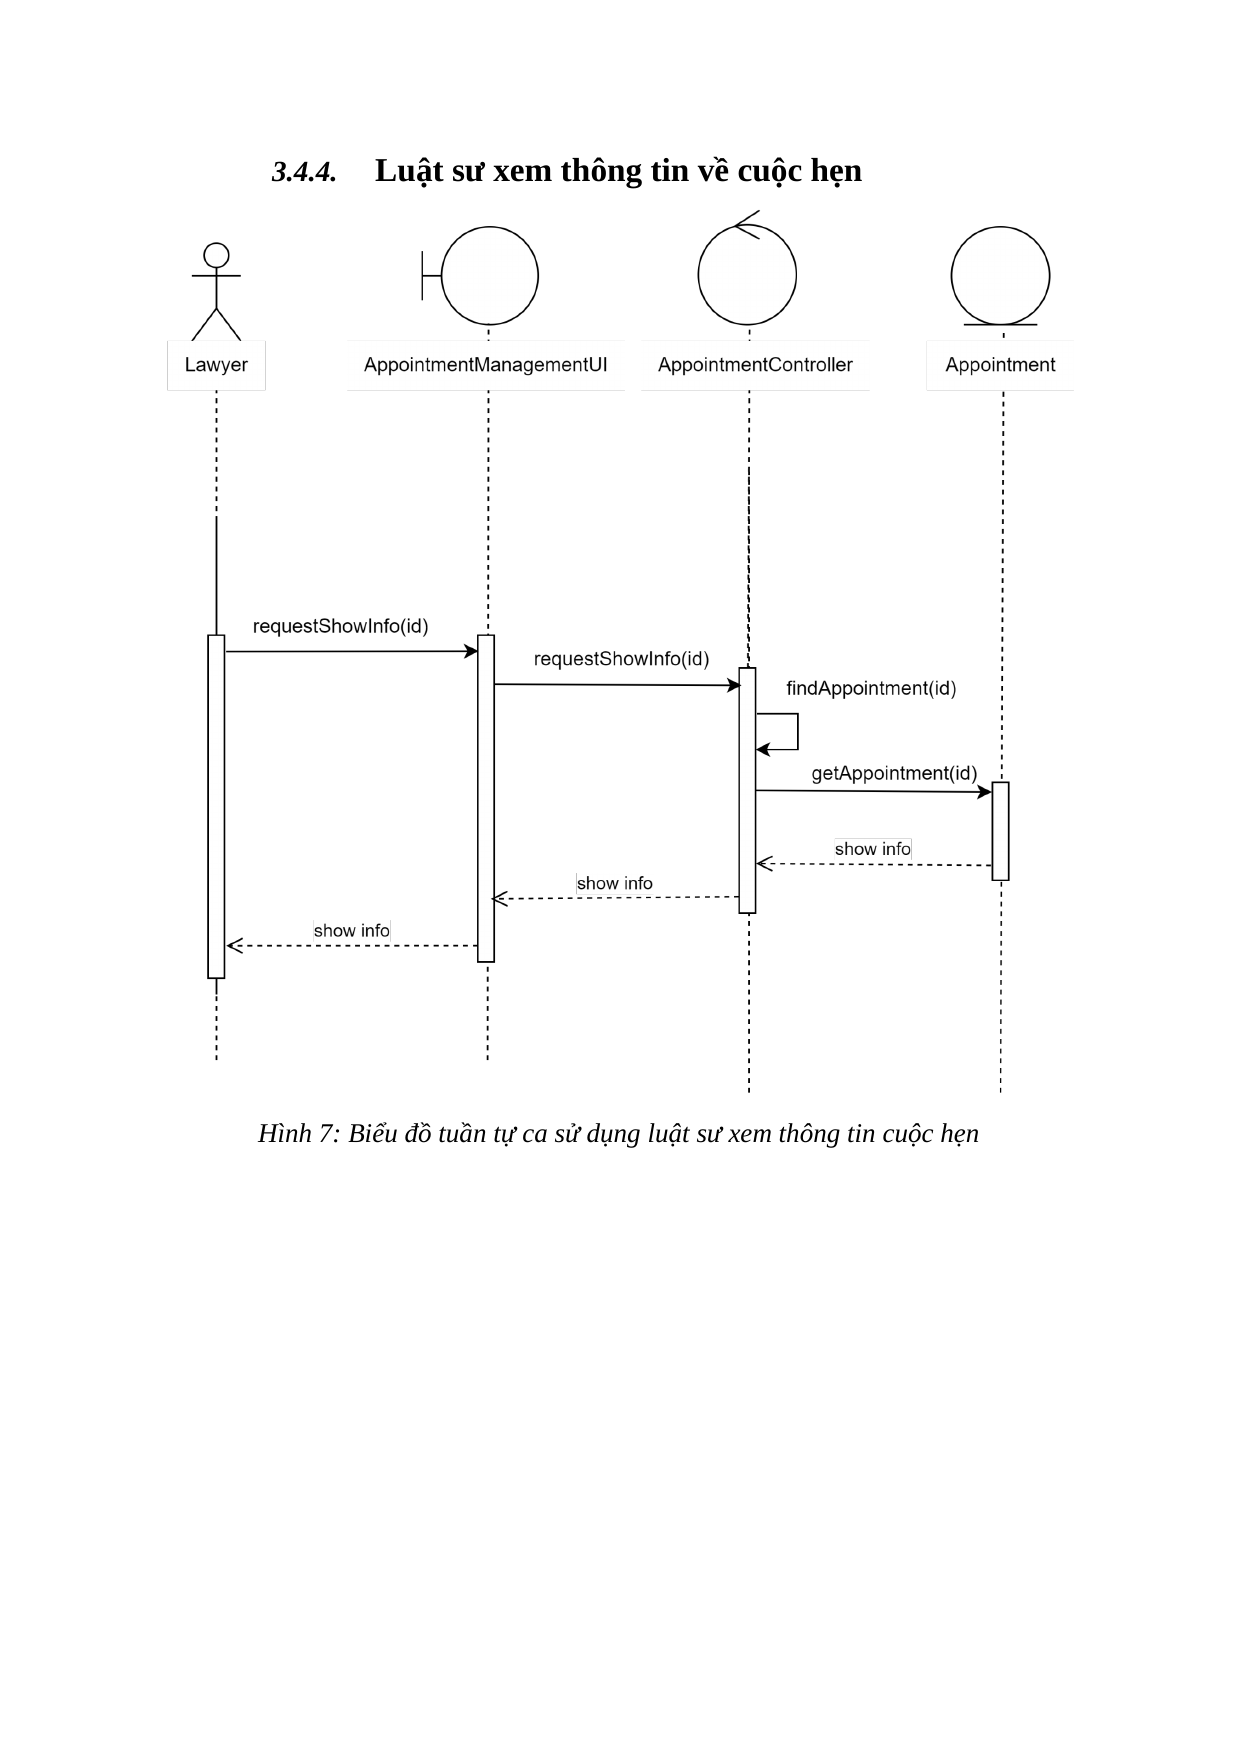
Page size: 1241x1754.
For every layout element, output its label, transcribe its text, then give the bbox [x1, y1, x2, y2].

picture [150, 194, 1091, 1113]
subtitle Luật sư xem thông tin về cuộc hẹn [337, 150, 1090, 188]
text Hình 7: Biểu đồ tuần tự ca sử dụng luật sư xem thông tin cuộc hẹn [150, 1117, 1090, 1148]
